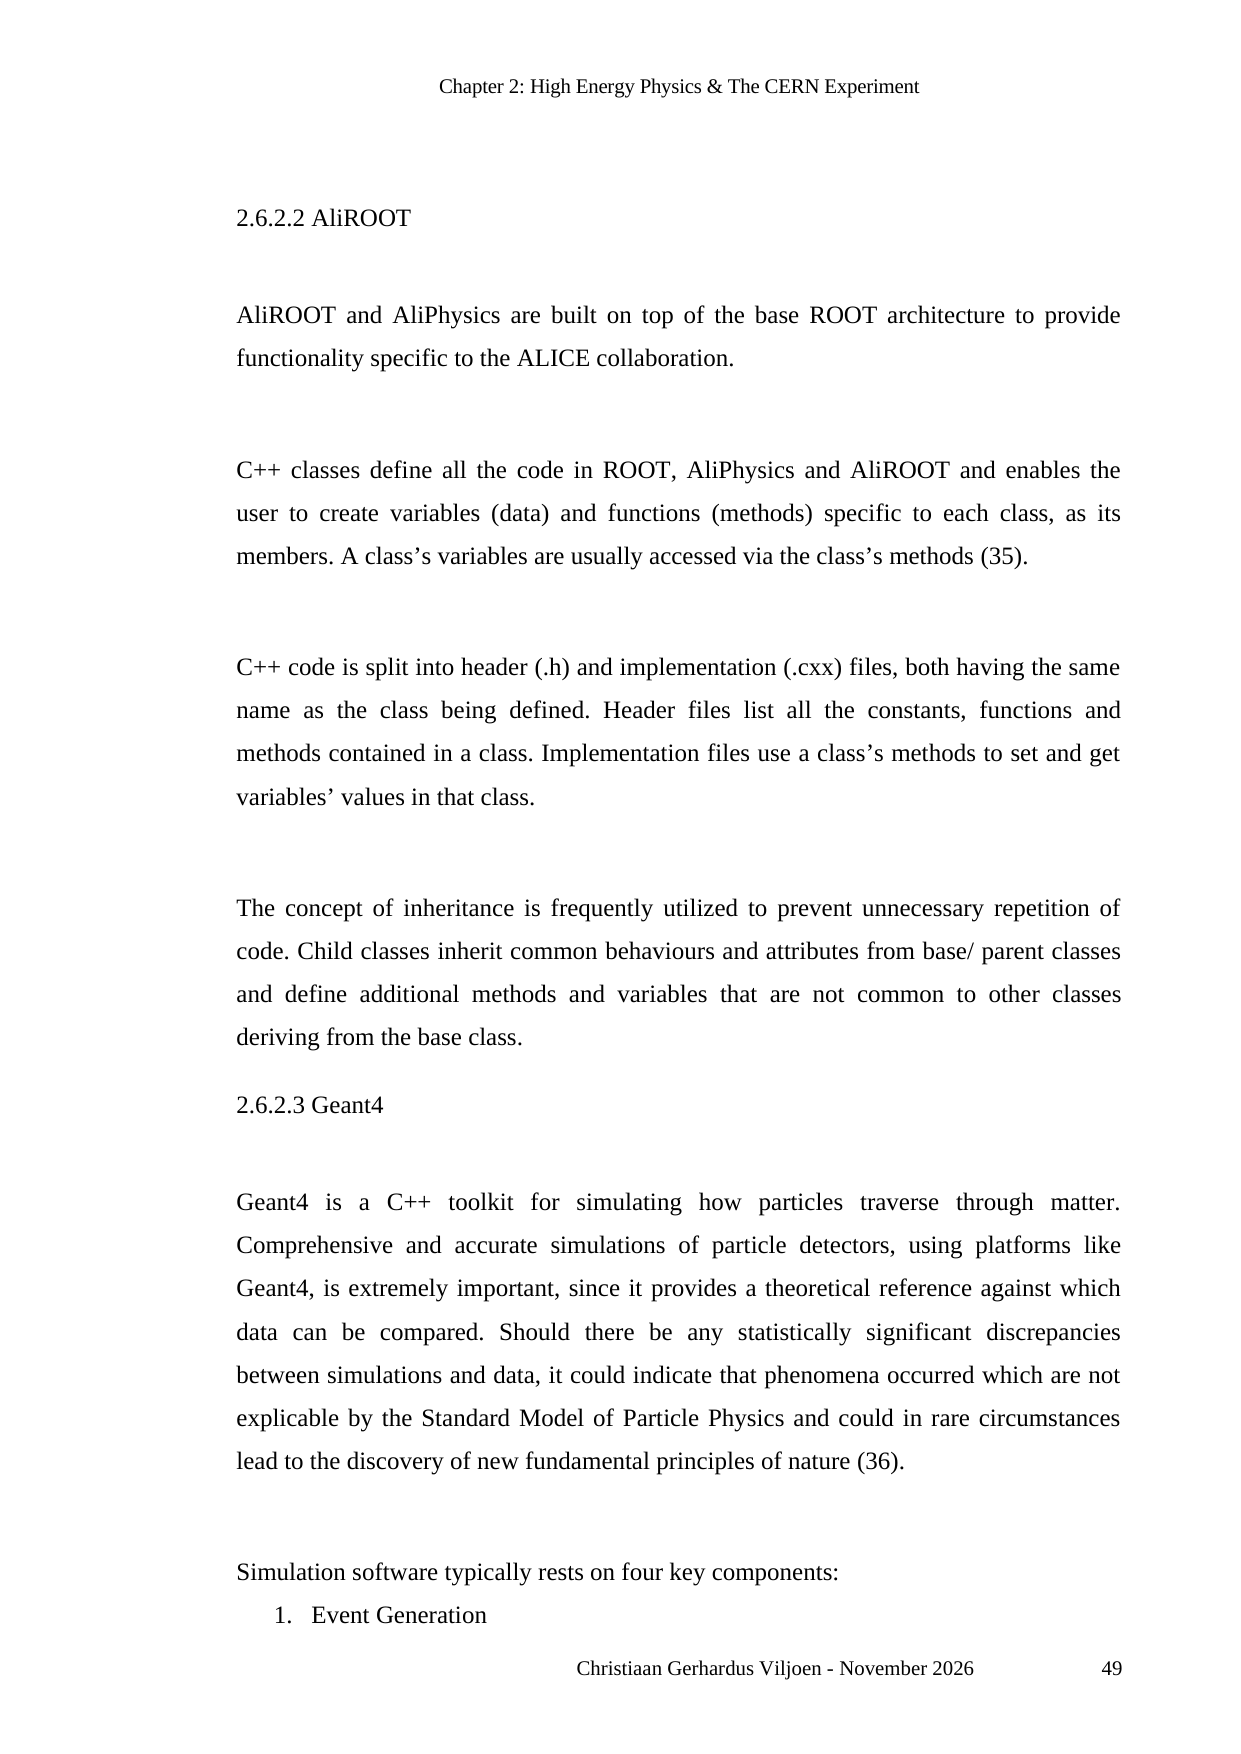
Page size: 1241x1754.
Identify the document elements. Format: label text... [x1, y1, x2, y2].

text C++ classes define all the code in ROOT, AliPhysics and AliROOT and enables the user to create variables (data) and functions (methods) specific to each class, as its members. A class’s variables are usually accessed via the class’s methods . [236, 455, 1122, 570]
subtitle AliROOT [236, 203, 1122, 232]
text Geant4 is a C++ toolkit for simulating how particles traverse through matter. Comprehensive and accurate simulations of particle detectors, using platforms like Geant4, is extremely important, since it provides a theoretical reference against which data can be compared. Should there be any statistically significant discrepancies between simulations and data, it could indicate that phenomena occurred which are not explicable by the Standard Model of Particle Physics and could in rare circumstances lead to the discovery of new fundamental principles of nature . [236, 1187, 1122, 1475]
text The concept of inheritance is frequently utilized to prevent unnecessary repetition of code. Child classes inherit common behaviours and attributes from base/ parent classes and define additional methods and variables that are not common to other classes deriving from the base class. [236, 893, 1122, 1051]
list Event Generation [274, 1600, 1122, 1629]
text AliROOT and AliPhysics are built on top of the base ROOT architecture to provide functionality specific to the ALICE collaboration. [236, 300, 1122, 372]
text C++ code is split into header (.h) and implementation (.cxx) files, both having the same name as the class being defined. Header files list all the constants, functions and methods contained in a class. Implementation files use a class’s methods to set and get variables’ values in that class. [236, 652, 1122, 810]
text Simulation software typically rests on four key components: [236, 1557, 1122, 1586]
subtitle Geant4 [236, 1090, 1122, 1119]
